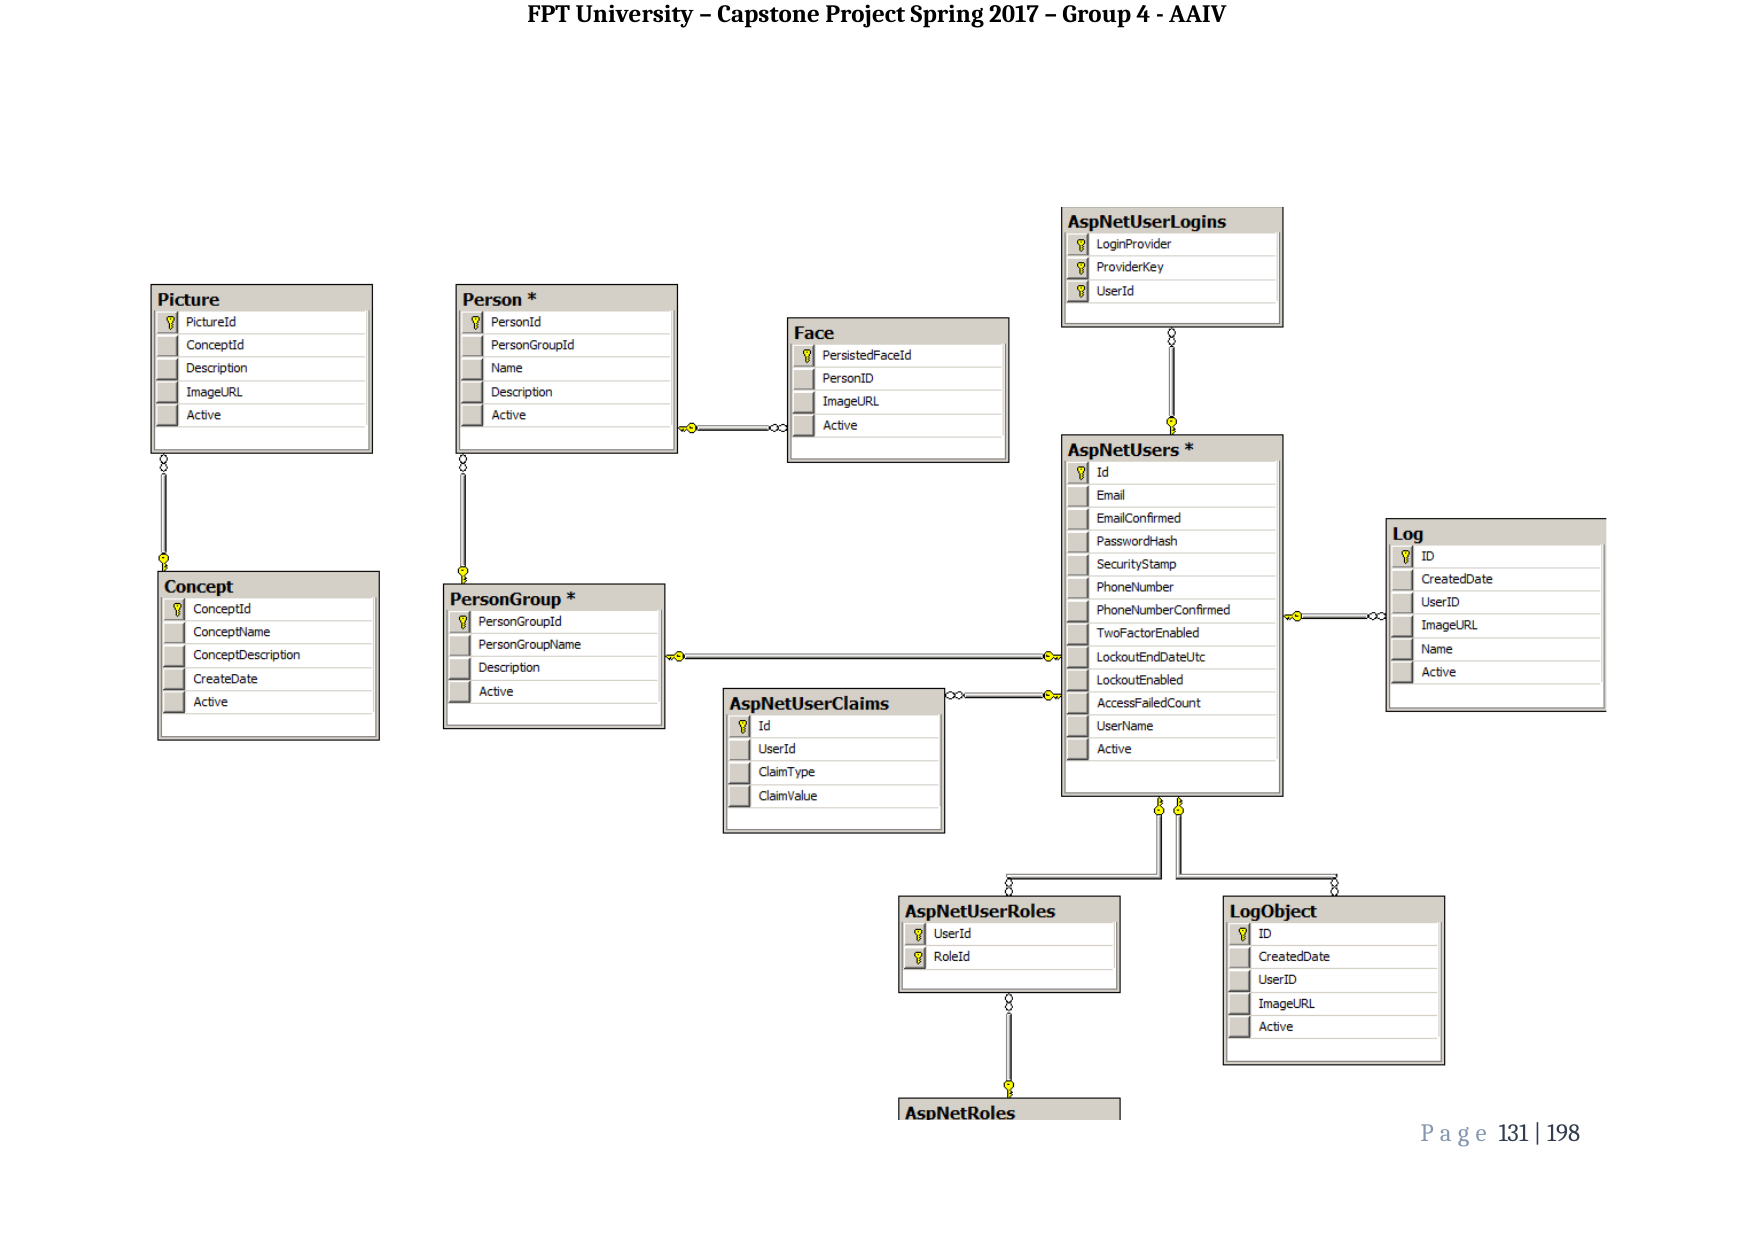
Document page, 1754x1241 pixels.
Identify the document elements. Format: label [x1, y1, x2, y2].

picture [147, 207, 1607, 1120]
